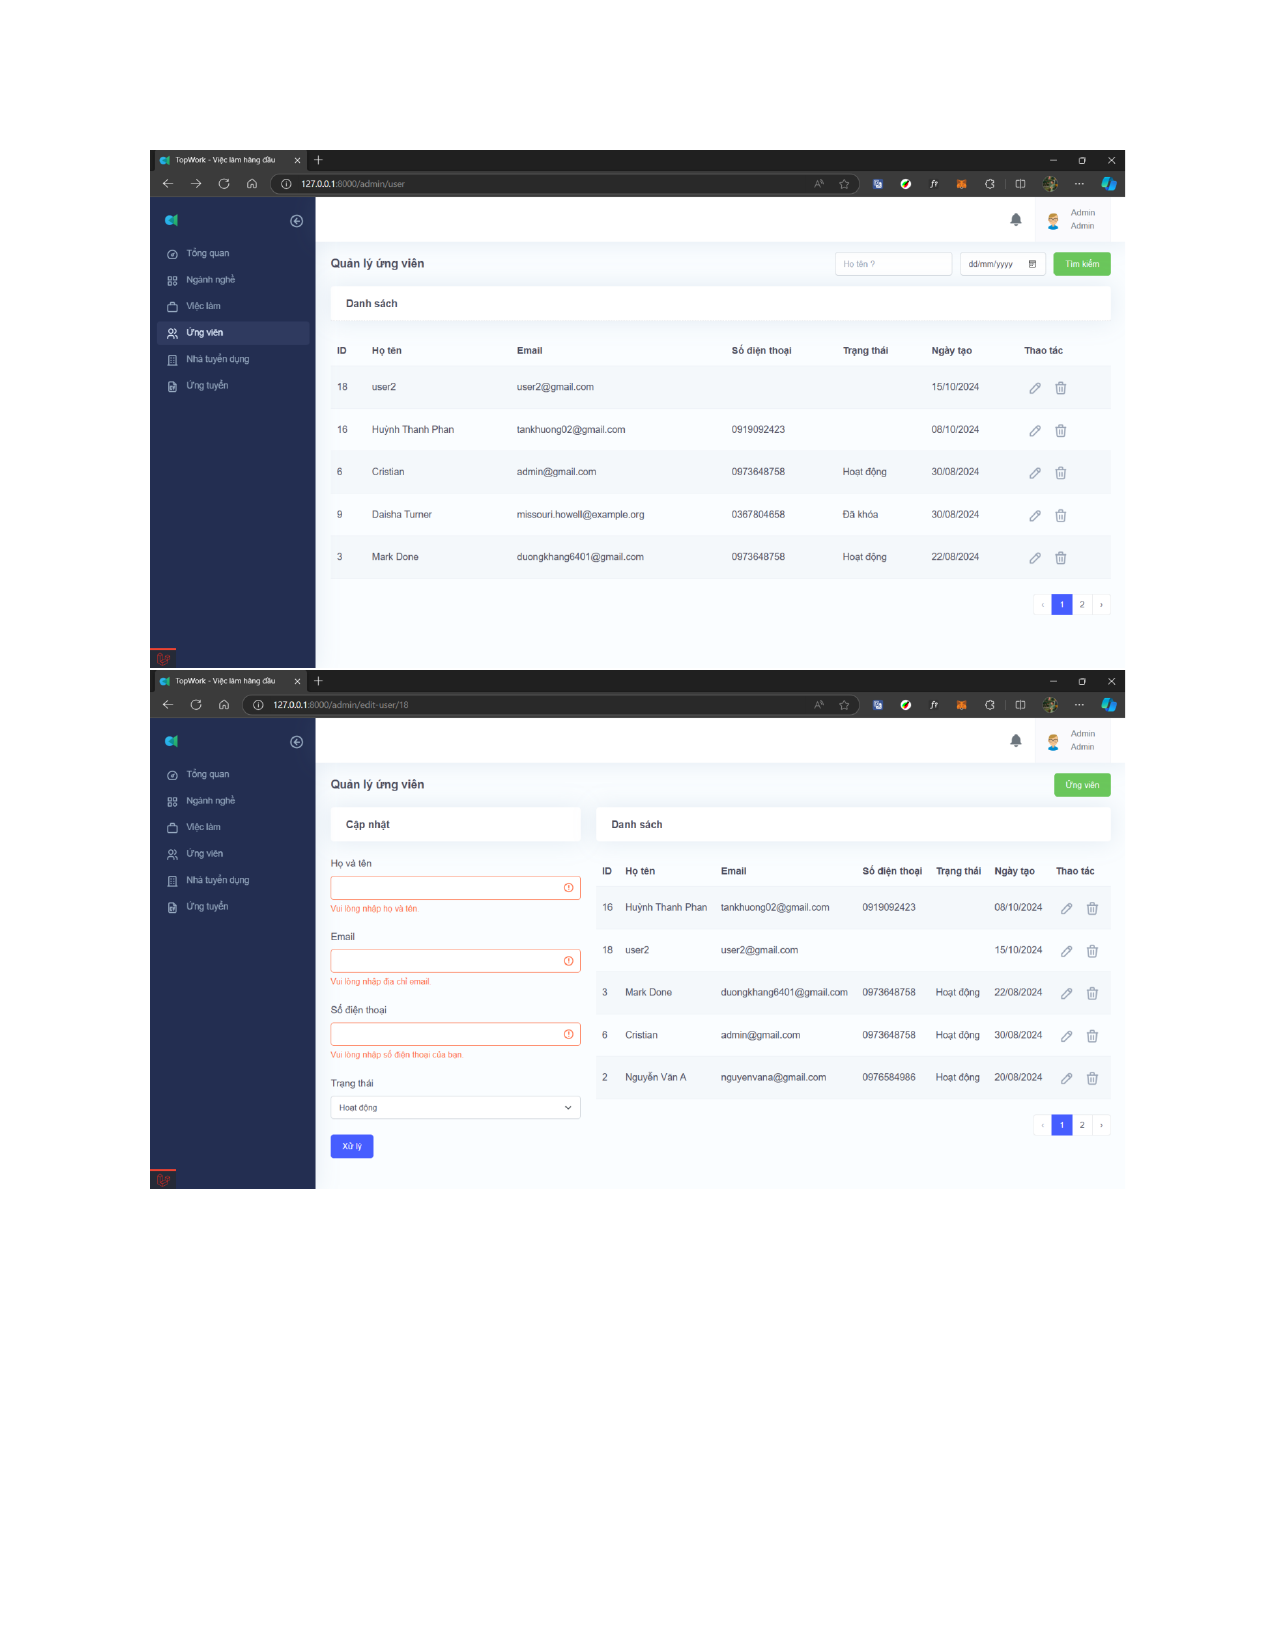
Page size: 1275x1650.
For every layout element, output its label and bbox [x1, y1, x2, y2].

picture [150, 150, 1125, 668]
picture [150, 670, 1125, 1189]
